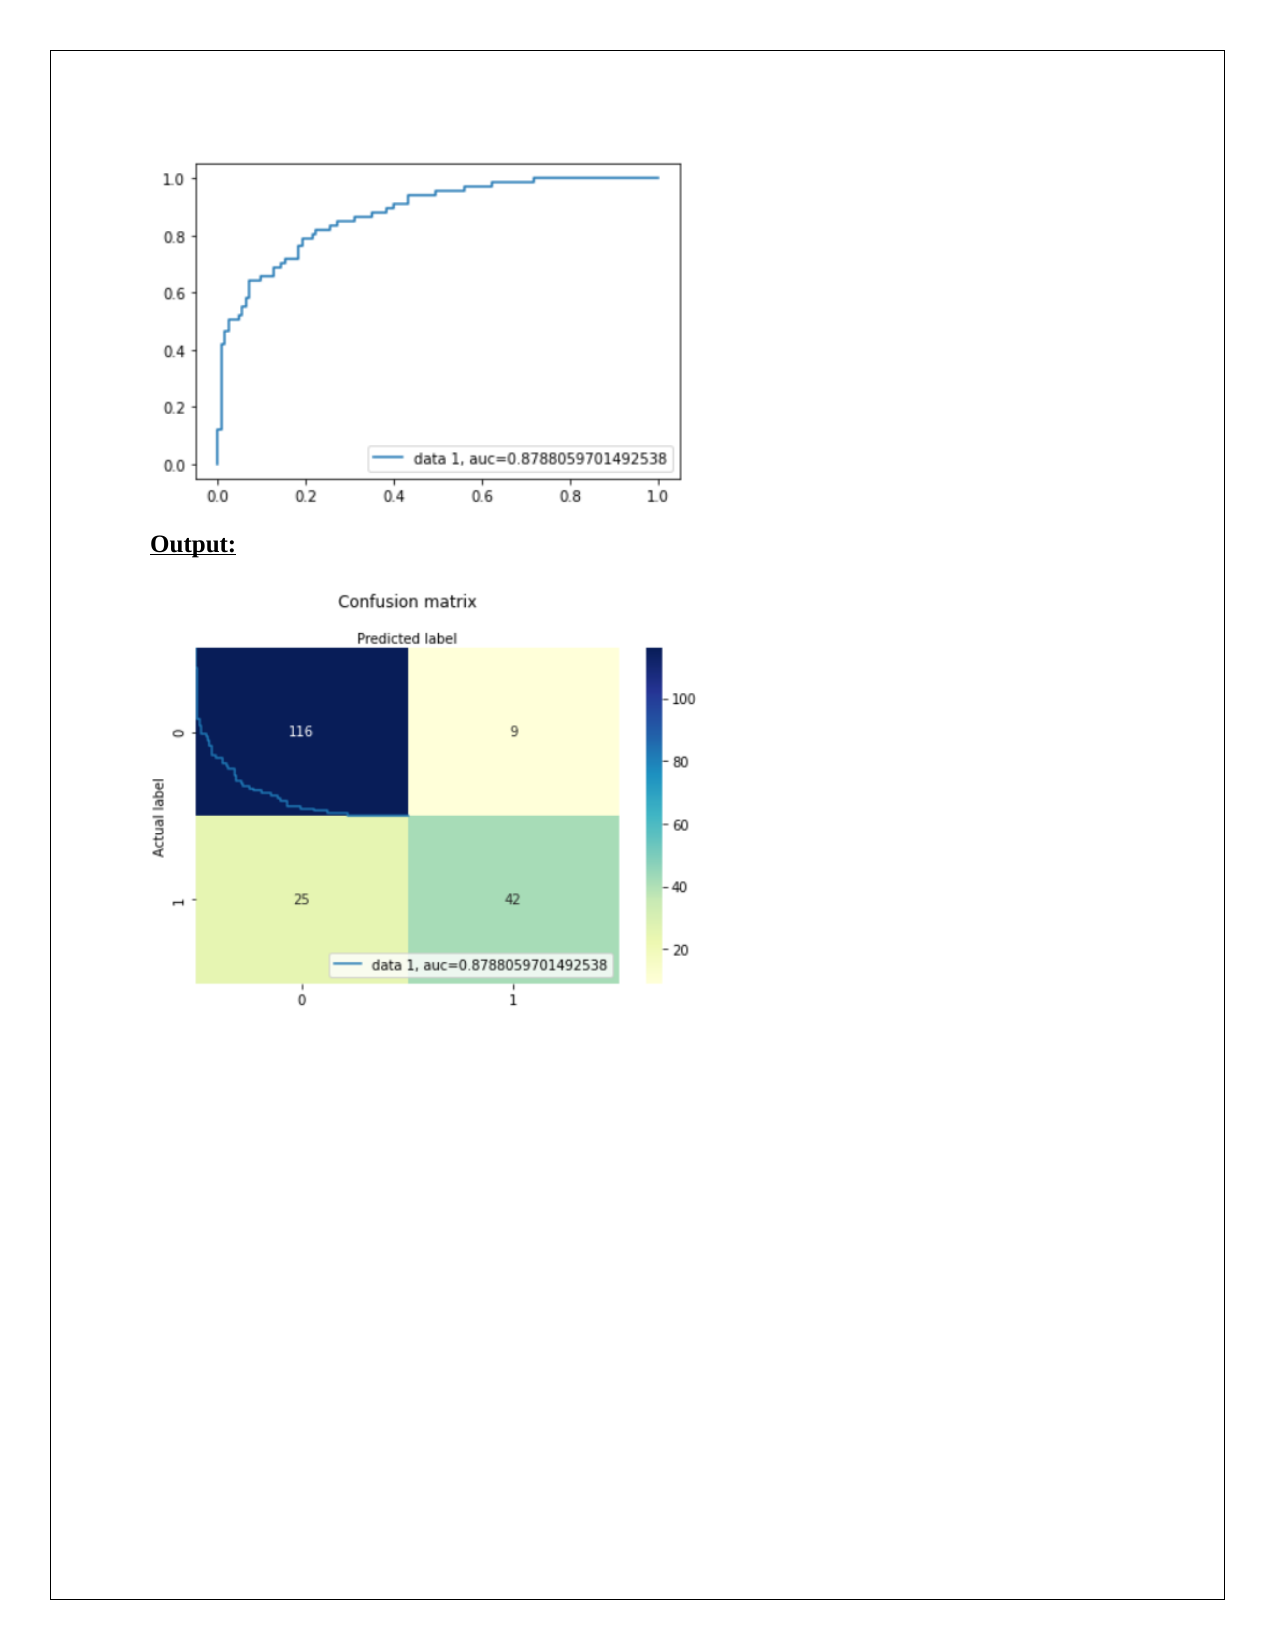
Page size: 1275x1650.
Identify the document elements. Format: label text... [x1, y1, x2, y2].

picture [150, 576, 711, 1031]
text Output: [150, 529, 1125, 558]
picture [150, 150, 712, 510]
